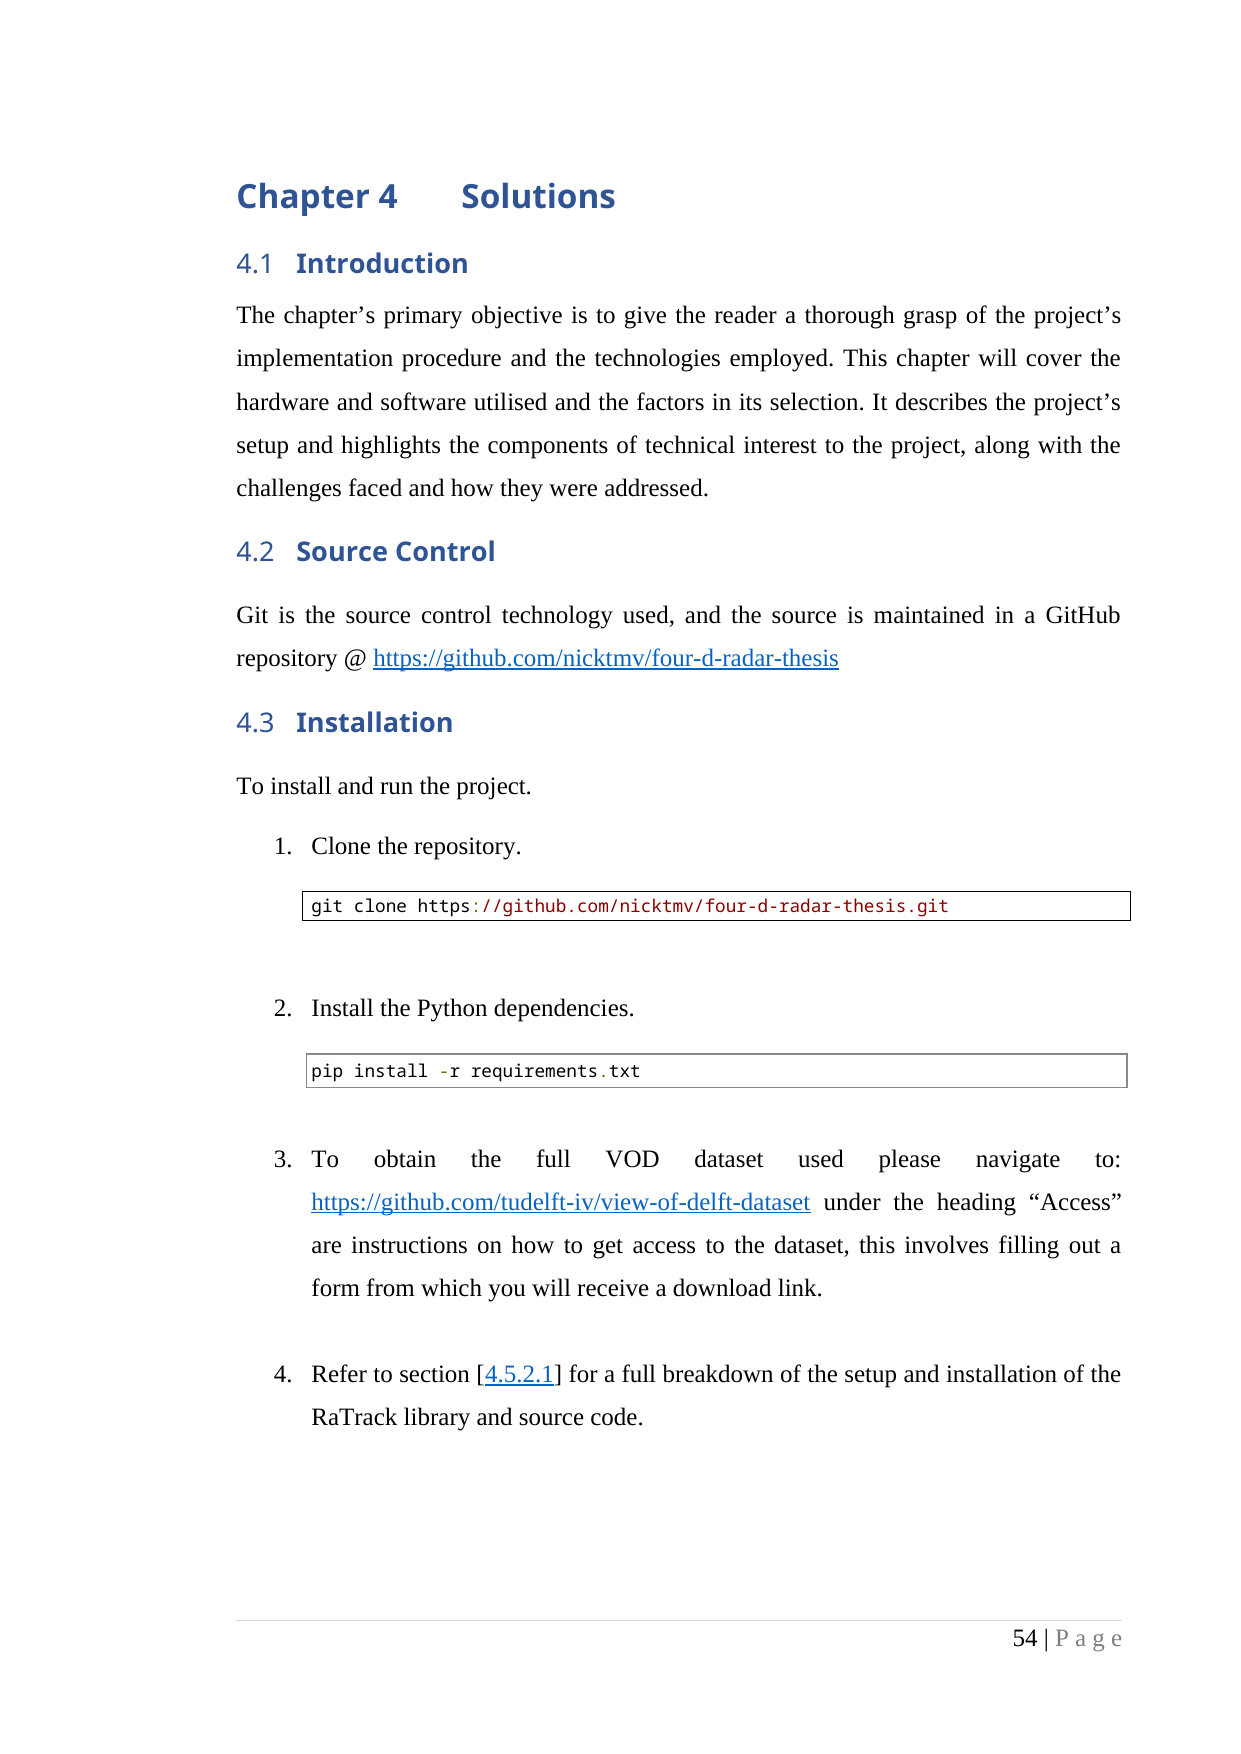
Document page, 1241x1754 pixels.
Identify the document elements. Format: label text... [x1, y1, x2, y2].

text pip install -r requirements.txt [307, 1055, 1126, 1087]
subtitle Solutions [236, 173, 1122, 218]
subtitle Introduction [236, 245, 1122, 282]
text git clone https://github.com/nicktmv/four-d-radar-thesis.git [303, 892, 1130, 920]
subtitle Installation [236, 703, 1122, 740]
list Refer to section [4.5.2.1] for a full breakdown of the setup and installation of the RaTrack library and source code. [274, 1359, 1122, 1431]
list Clone the repository. [274, 831, 1122, 860]
text To install and run the project. [236, 771, 1122, 800]
subtitle Source Control [236, 533, 1122, 569]
text Git is the source control technology used, and the source is maintained in a GitHub repository @ https://github.com/nicktmv/four-d-radar-thesis [236, 600, 1122, 672]
list Install the Python dependencies. [274, 993, 1122, 1022]
list To obtain the full VOD dataset used please navigate to: https://github.com/tudelft-iv/view-of-delft-dataset under the heading “Access” are instructions on how to get access to the dataset, this involves filling out a form from which you will receive a download link. [274, 1144, 1122, 1302]
text The chapter’s primary objective is to give the reader a thorough grasp of the project’s implementation procedure and the technologies employed. This chapter will cover the hardware and software utilised and the factors in its selection. It describes the project’s setup and highlights the components of technical interest to the project, along with the challenges faced and how they were addressed. [236, 300, 1122, 502]
